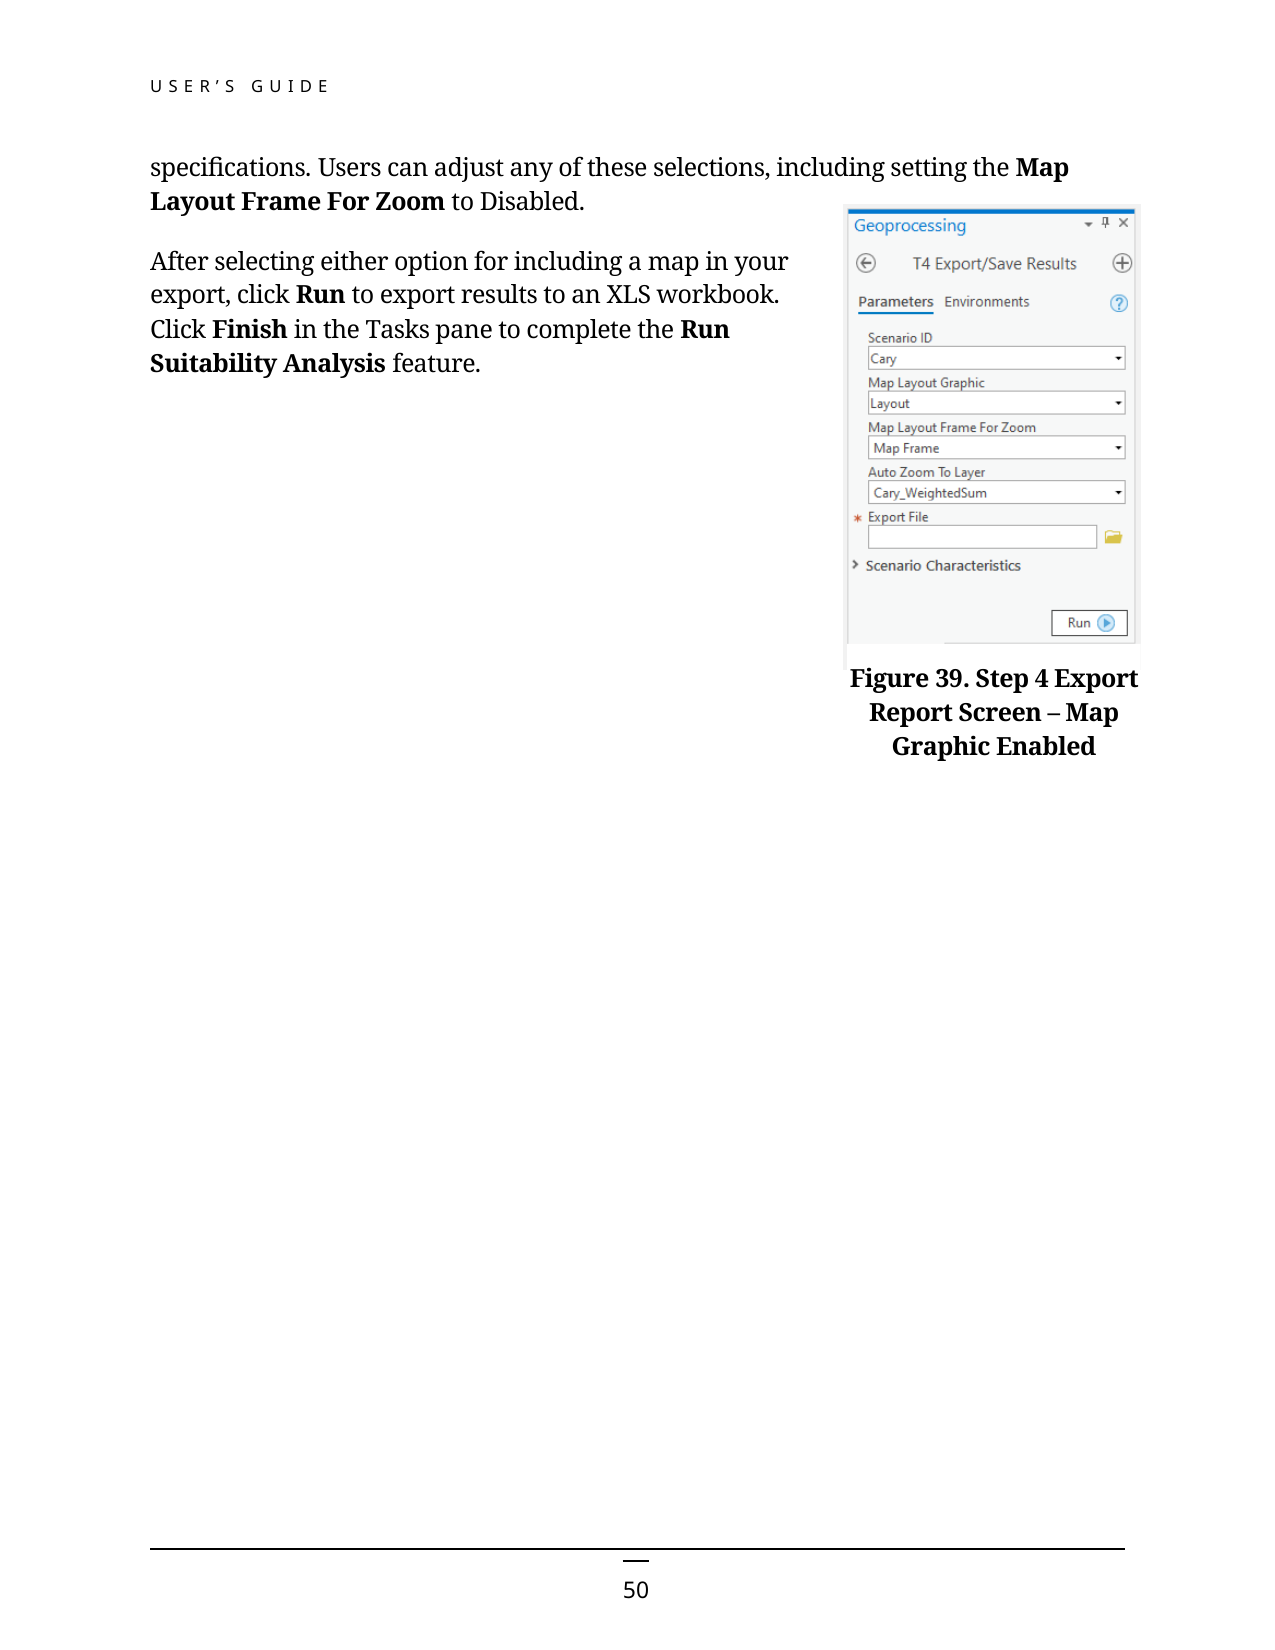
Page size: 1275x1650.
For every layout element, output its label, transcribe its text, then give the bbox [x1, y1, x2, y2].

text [150, 150, 1125, 218]
picture [843, 204, 1141, 670]
text After selecting either option for including a map in your export, click Run to export results to an XLS workbook. Click Finish in the Tasks pane to complete the Run Suitability Analysis feature. [150, 243, 843, 379]
